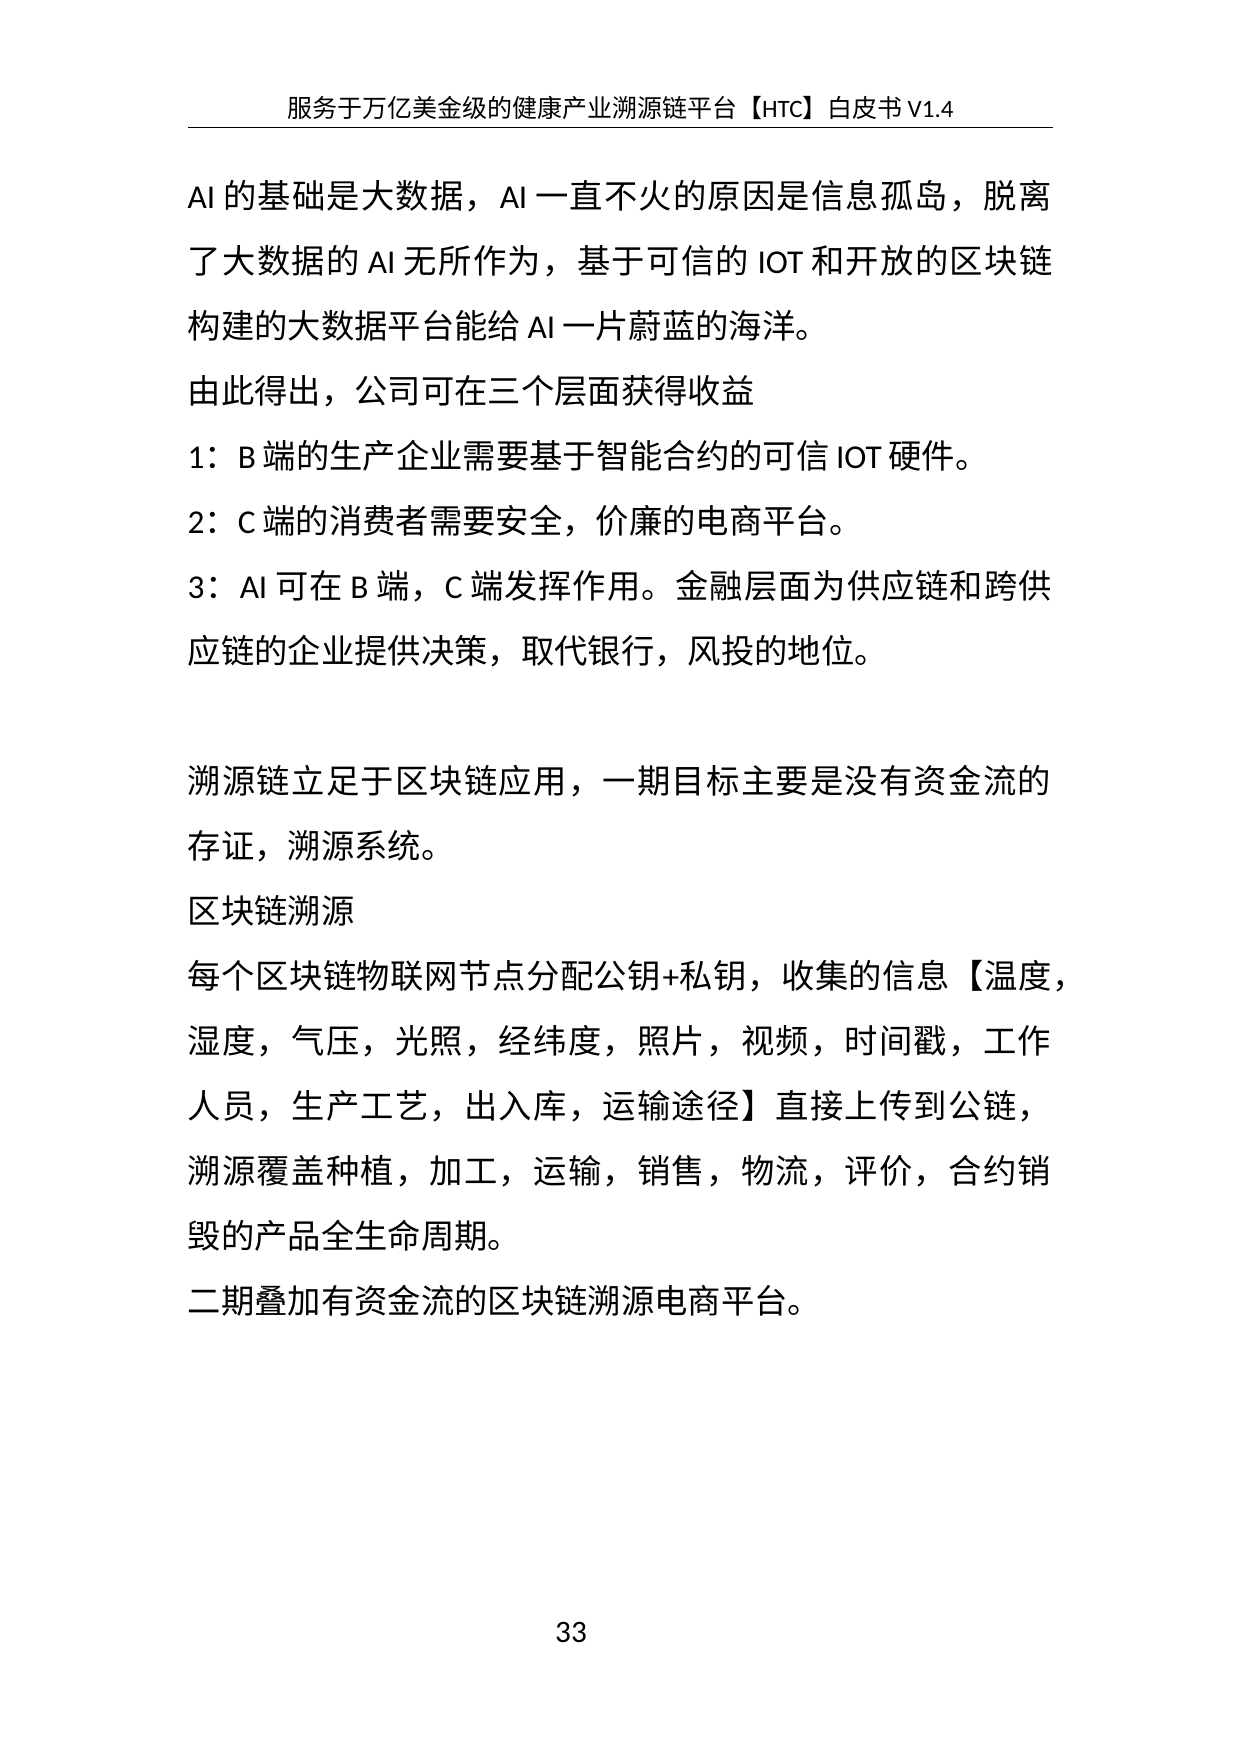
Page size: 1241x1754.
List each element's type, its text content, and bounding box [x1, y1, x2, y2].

text 区块链溯源 [187, 877, 1053, 942]
text 二期叠加有资金流的区块链溯源电商平台。 [187, 1267, 1053, 1332]
text 由此得出，公司可在三个层面获得收益 [187, 357, 1053, 422]
text 3：AI可在B端，C端发挥作用。金融层面为供应链和跨供应链的企业提供决策，取代银行，风投的地位。 [187, 552, 1053, 682]
text AI的基础是大数据，AI一直不火的原因是信息孤岛，脱离了大数据的AI无所作为，基于可信的IOT和开放的区块链构建的大数据平台能给AI一片蔚蓝的海洋。 [187, 162, 1053, 357]
text 每个区块链物联网节点分配公钥+私钥，收集的信息【温度，湿度，气压，光照，经纬度，照片，视频，时间戳，工作人员，生产工艺，出入库，运输途径】直接上传到公链，溯源覆盖种植，加工，运输，销售，物流，评价，合约销毁的产品全生命周期。 [187, 942, 1053, 1267]
text 1：B端的生产企业需要基于智能合约的可信IOT硬件。 [187, 422, 1053, 487]
text 2：C端的消费者需要安全，价廉的电商平台。 [187, 487, 1053, 552]
text 溯源链立足于区块链应用，一期目标主要是没有资金流的存证，溯源系统。 [187, 747, 1053, 877]
